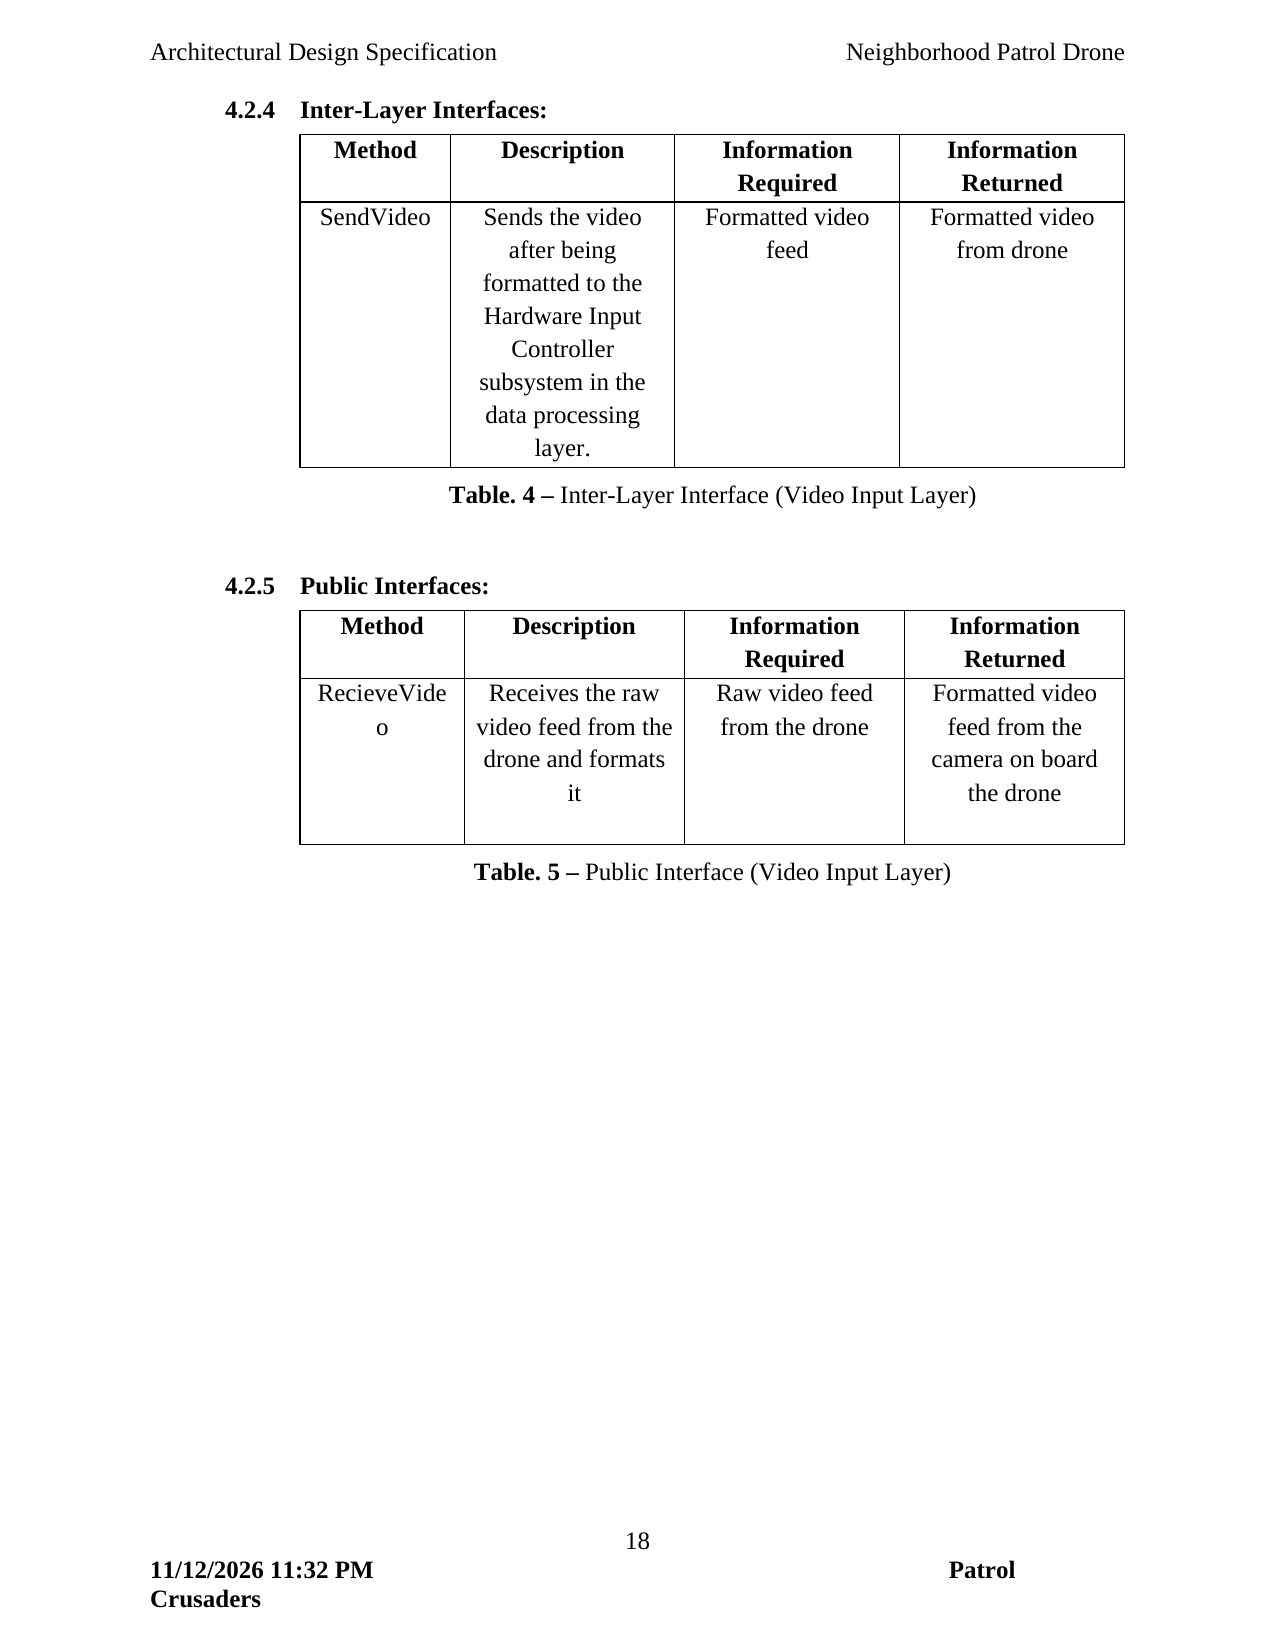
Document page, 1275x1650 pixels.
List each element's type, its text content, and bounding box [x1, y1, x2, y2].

table_header Information Returned [900, 135, 1124, 201]
table_header Information Required [675, 135, 899, 201]
table_header Description [451, 135, 674, 201]
table_cell Sends the video after being formatted to the Hardware Input Controller subsystem in the data processing layer. [451, 203, 674, 467]
table_cell Receives the raw video feed from the drone and formats it [465, 679, 684, 844]
table_cell Formatted video feed from the camera on board the drone [905, 679, 1124, 844]
text Table. 4 – Inter-Layer Interface (Video Input Layer) [300, 480, 1125, 509]
table_cell Formatted video feed [675, 203, 899, 467]
table_header Method [301, 135, 450, 201]
table_header Method [301, 611, 464, 677]
table_cell Raw video feed from the drone [685, 679, 904, 844]
subtitle Public Interfaces: [225, 571, 1125, 600]
table_header Information Returned [905, 611, 1124, 677]
table_cell Formatted video from drone [900, 203, 1124, 467]
text Table. 5 – Public Interface (Video Input Layer) [300, 857, 1125, 886]
table_header Information Required [685, 611, 904, 677]
table_header Description [465, 611, 684, 677]
subtitle Inter-Layer Interfaces: [225, 95, 1125, 124]
table_cell RecieveVideo [301, 679, 464, 844]
table_cell SendVideo [301, 203, 450, 467]
